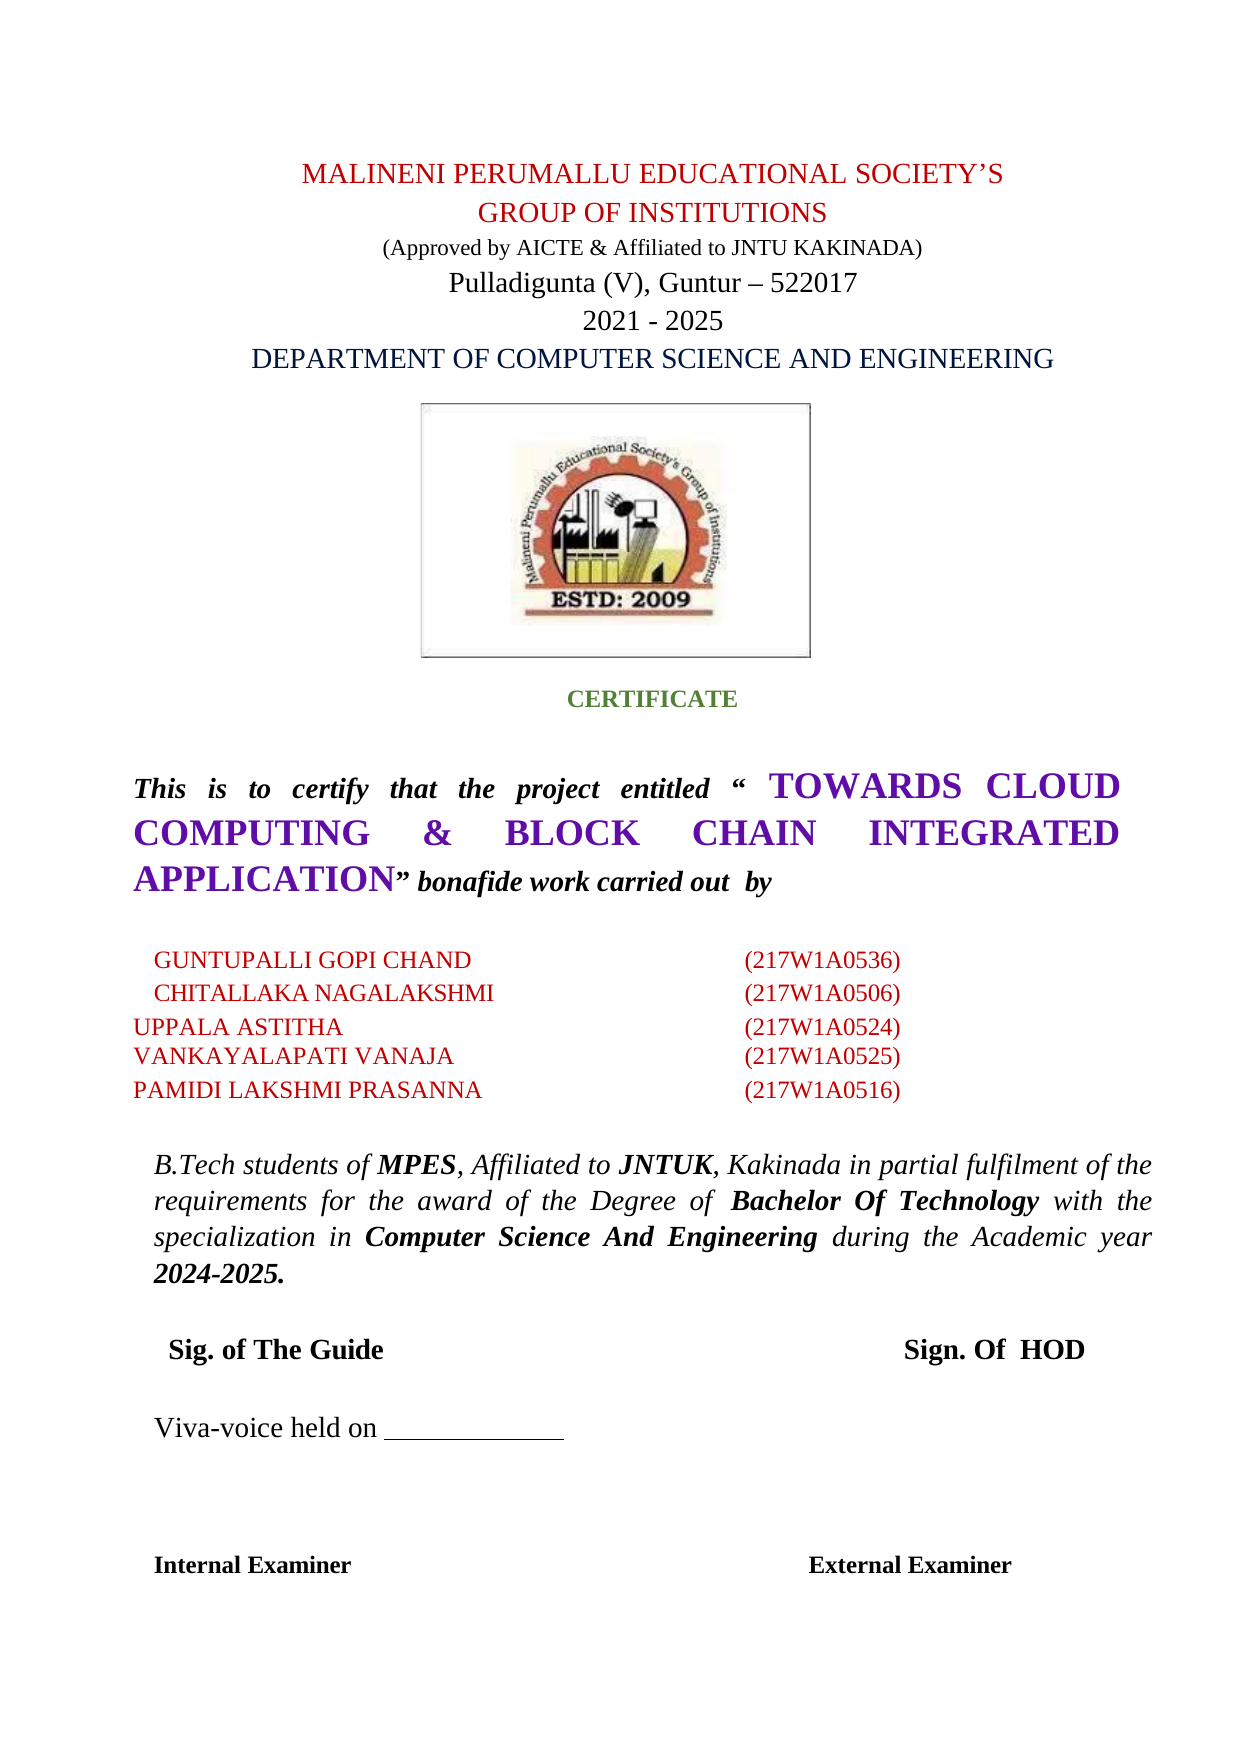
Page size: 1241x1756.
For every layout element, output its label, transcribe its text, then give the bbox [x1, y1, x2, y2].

text B.Tech students of MPES, Affiliated to JNTUK, Kakinada in partial fulfilment of the requirements for the award of the Degree of Bachelor Of Technology with the specialization in Computer Science And Engineering during the Academic year 2024-2025. [153, 1147, 1152, 1289]
text Internal Examiner External Examiner [153, 1551, 1196, 1579]
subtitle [423, 265, 883, 337]
picture [420, 403, 811, 658]
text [184, 234, 1121, 260]
text PAMIDI LAKSHMI PRASANNA (217W1A0516) [133, 1075, 1196, 1103]
text CERTIFICATE [504, 427, 801, 713]
text DEPARTMENT OF COMPUTER SCIENCE AND ENGINEERING [236, 342, 1069, 376]
subtitle Viva-voice held on [153, 1410, 1196, 1443]
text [257, 157, 1048, 229]
subtitle This is to certify that the project entitled “ TOWARDS CLOUD COMPUTING & BLOCK CHAIN INTEGRATED APPLICATION” bonafide work carried out by [133, 764, 1121, 900]
text UPPALA ASTITHA (217W1A0524) [133, 1012, 1196, 1041]
subtitle Sig. of The Guide Sign. Of HOD [168, 1332, 1196, 1366]
text VANKAYALAPATI VANAJA (217W1A0525) [133, 1041, 1196, 1069]
text GUNTUPALLI GOPI CHAND (217W1A0536) CHITALLAKA NAGALAKSHMI (217W1A0506) [154, 945, 903, 1007]
